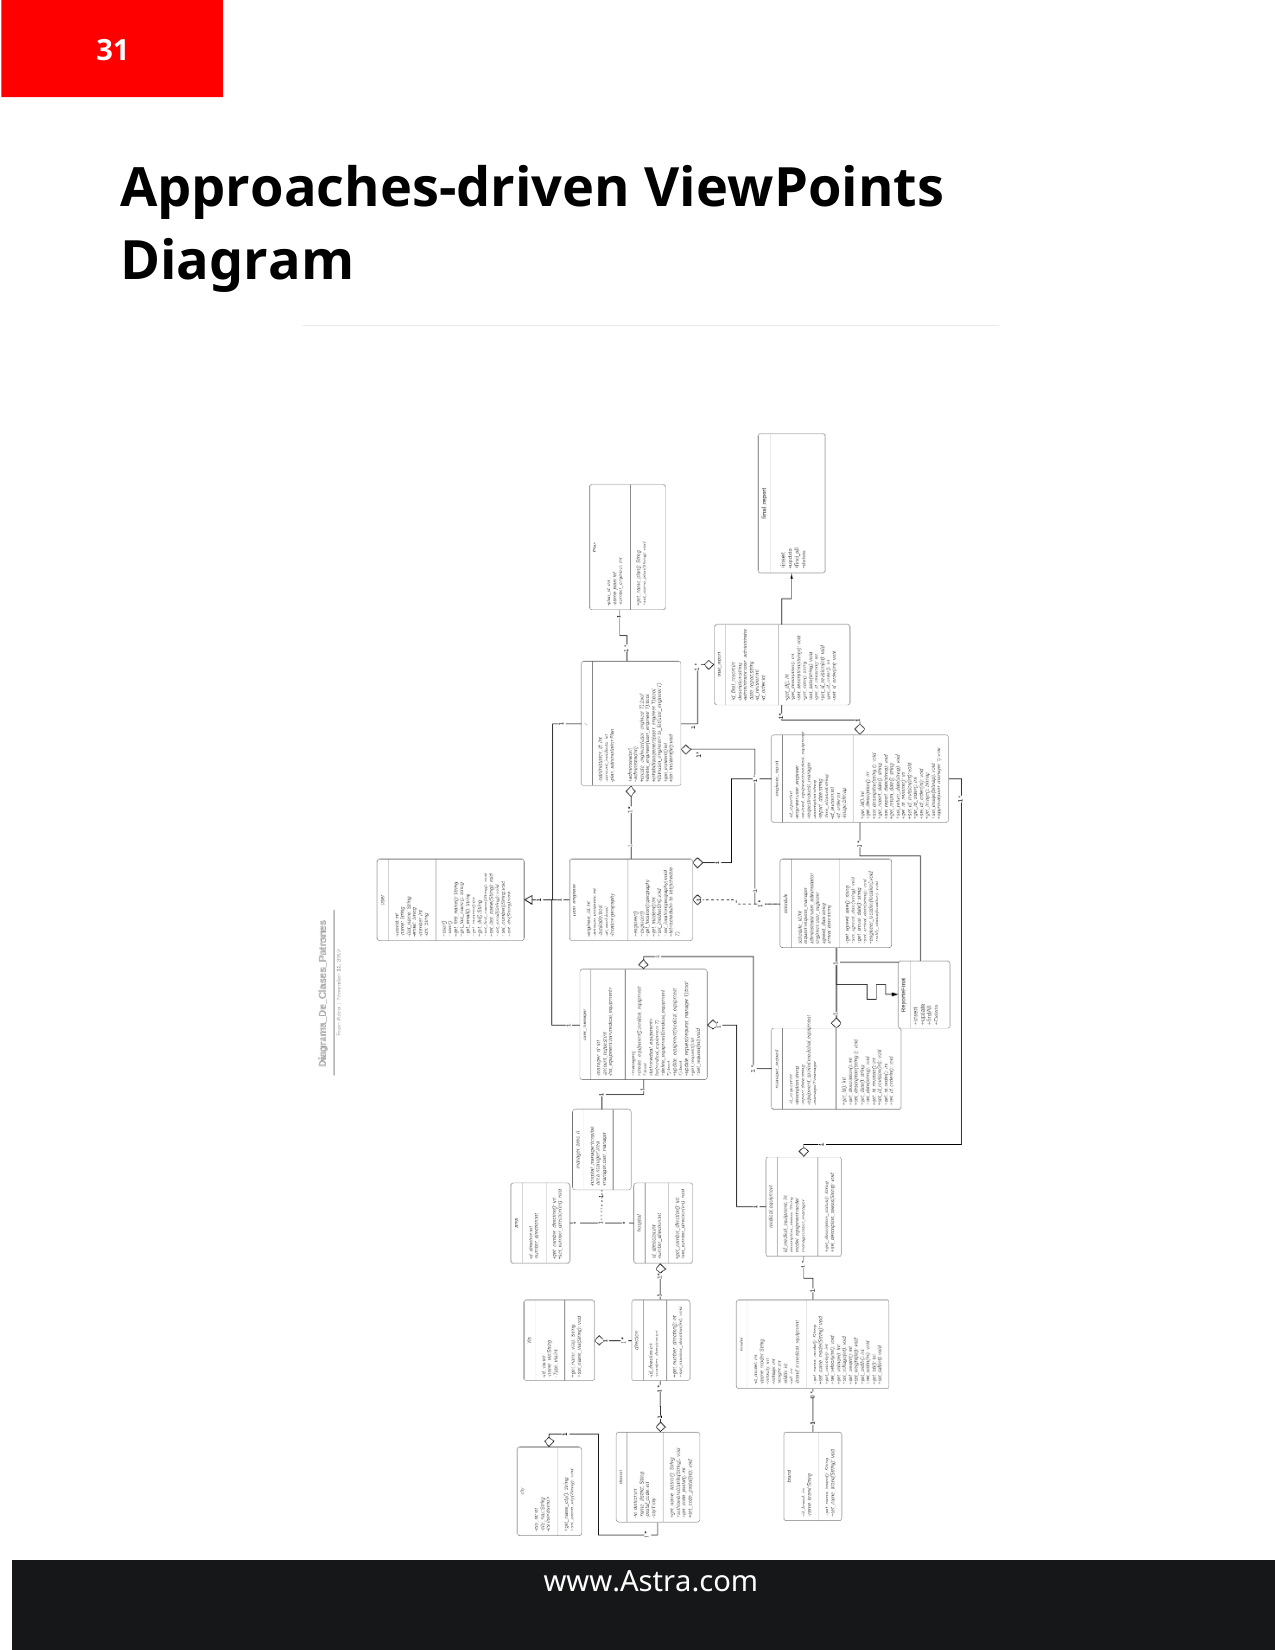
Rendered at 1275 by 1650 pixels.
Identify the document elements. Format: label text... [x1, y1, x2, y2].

subtitle Approaches-driven ViewPoints Diagram [120, 148, 1181, 296]
picture [303, 326, 999, 1548]
